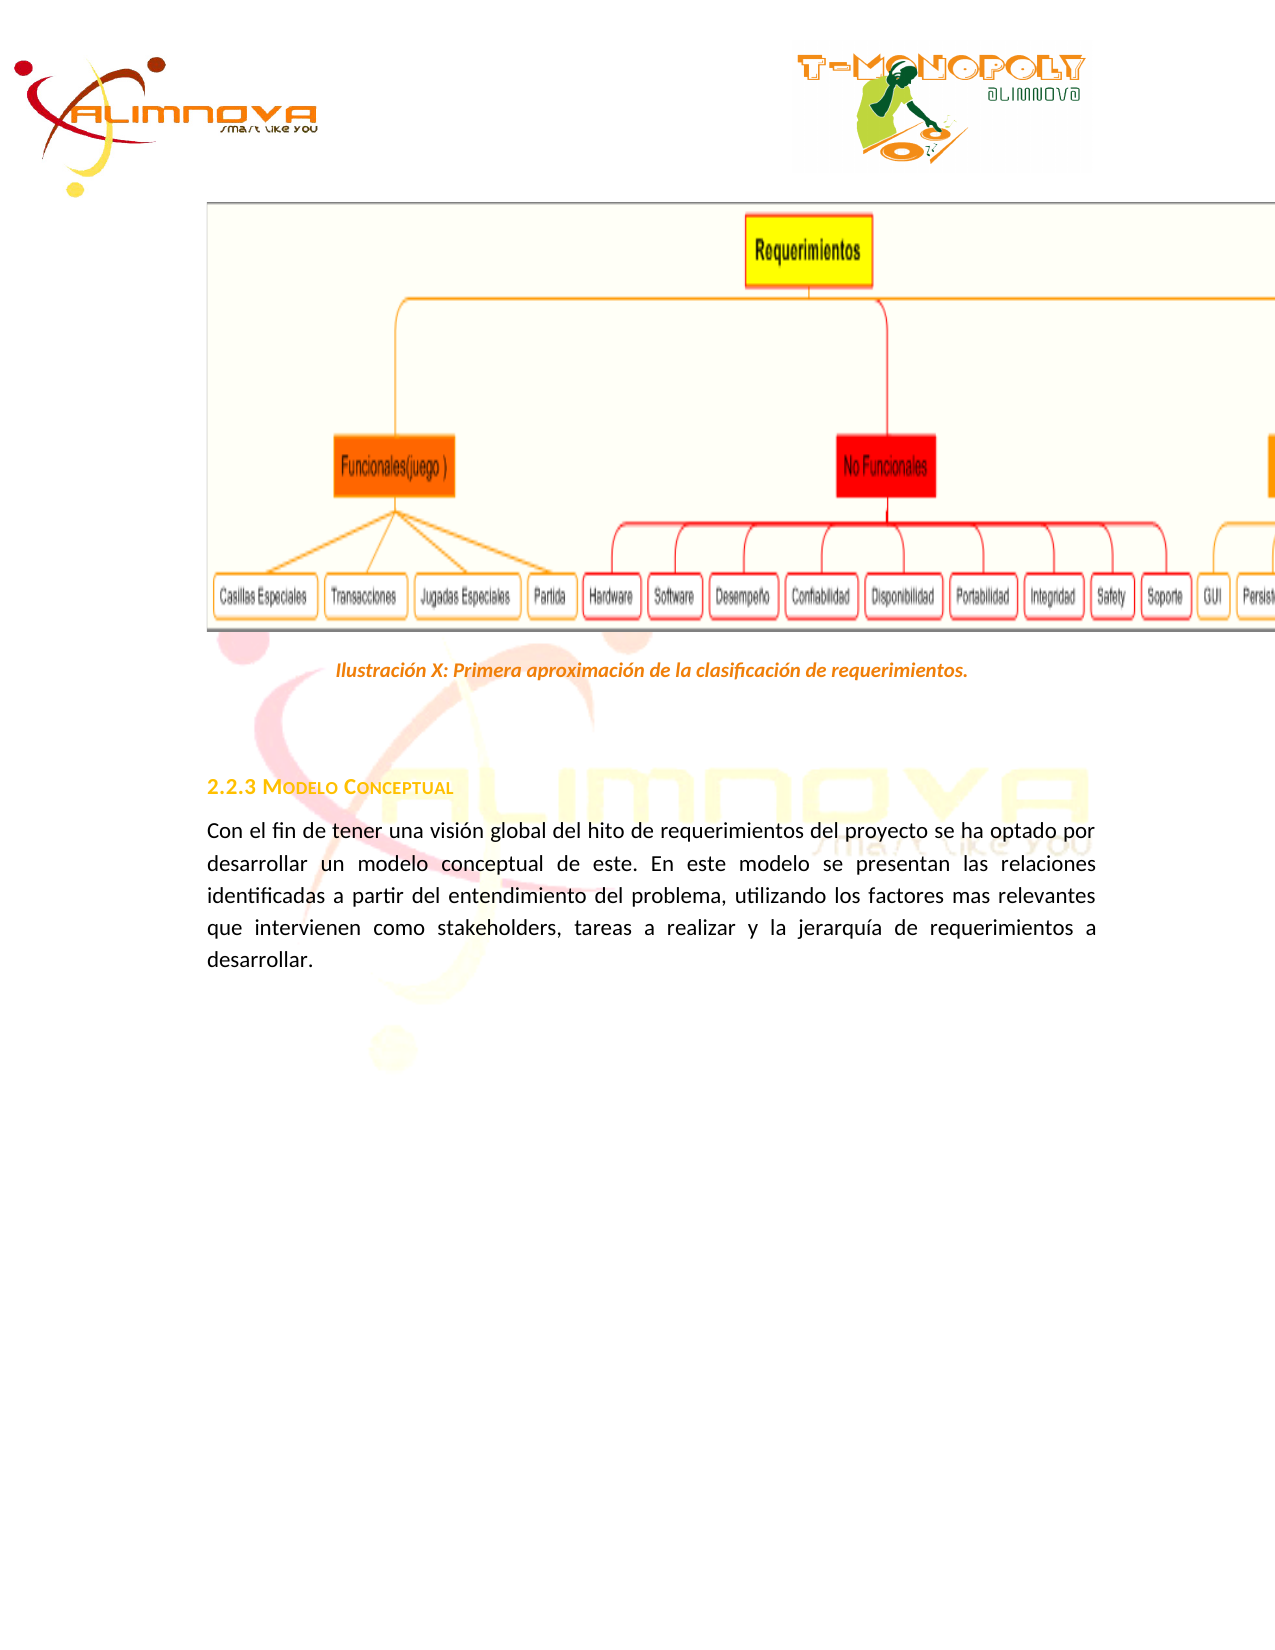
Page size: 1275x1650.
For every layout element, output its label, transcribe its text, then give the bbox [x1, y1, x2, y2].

picture [792, 40, 1093, 173]
subtitle 2.2.3 Modelo Conceptual [207, 772, 1098, 801]
picture [10, 55, 319, 199]
text Ilustración X: Primera aproximación de la clasificación de requerimientos. [207, 657, 1098, 682]
picture [206, 202, 1275, 632]
text Con el fin de tener una visión global del hito de requerimientos del proyecto se ha optado por desarrollar un modelo conceptual de este. En este modelo se presentan las relaciones identificadas a partir del entendimiento del problema, utilizando los factores mas relevantes que intervienen como stakeholders, tareas a realizar y la jerarquía de requerimientos a desarrollar. [207, 817, 1098, 973]
